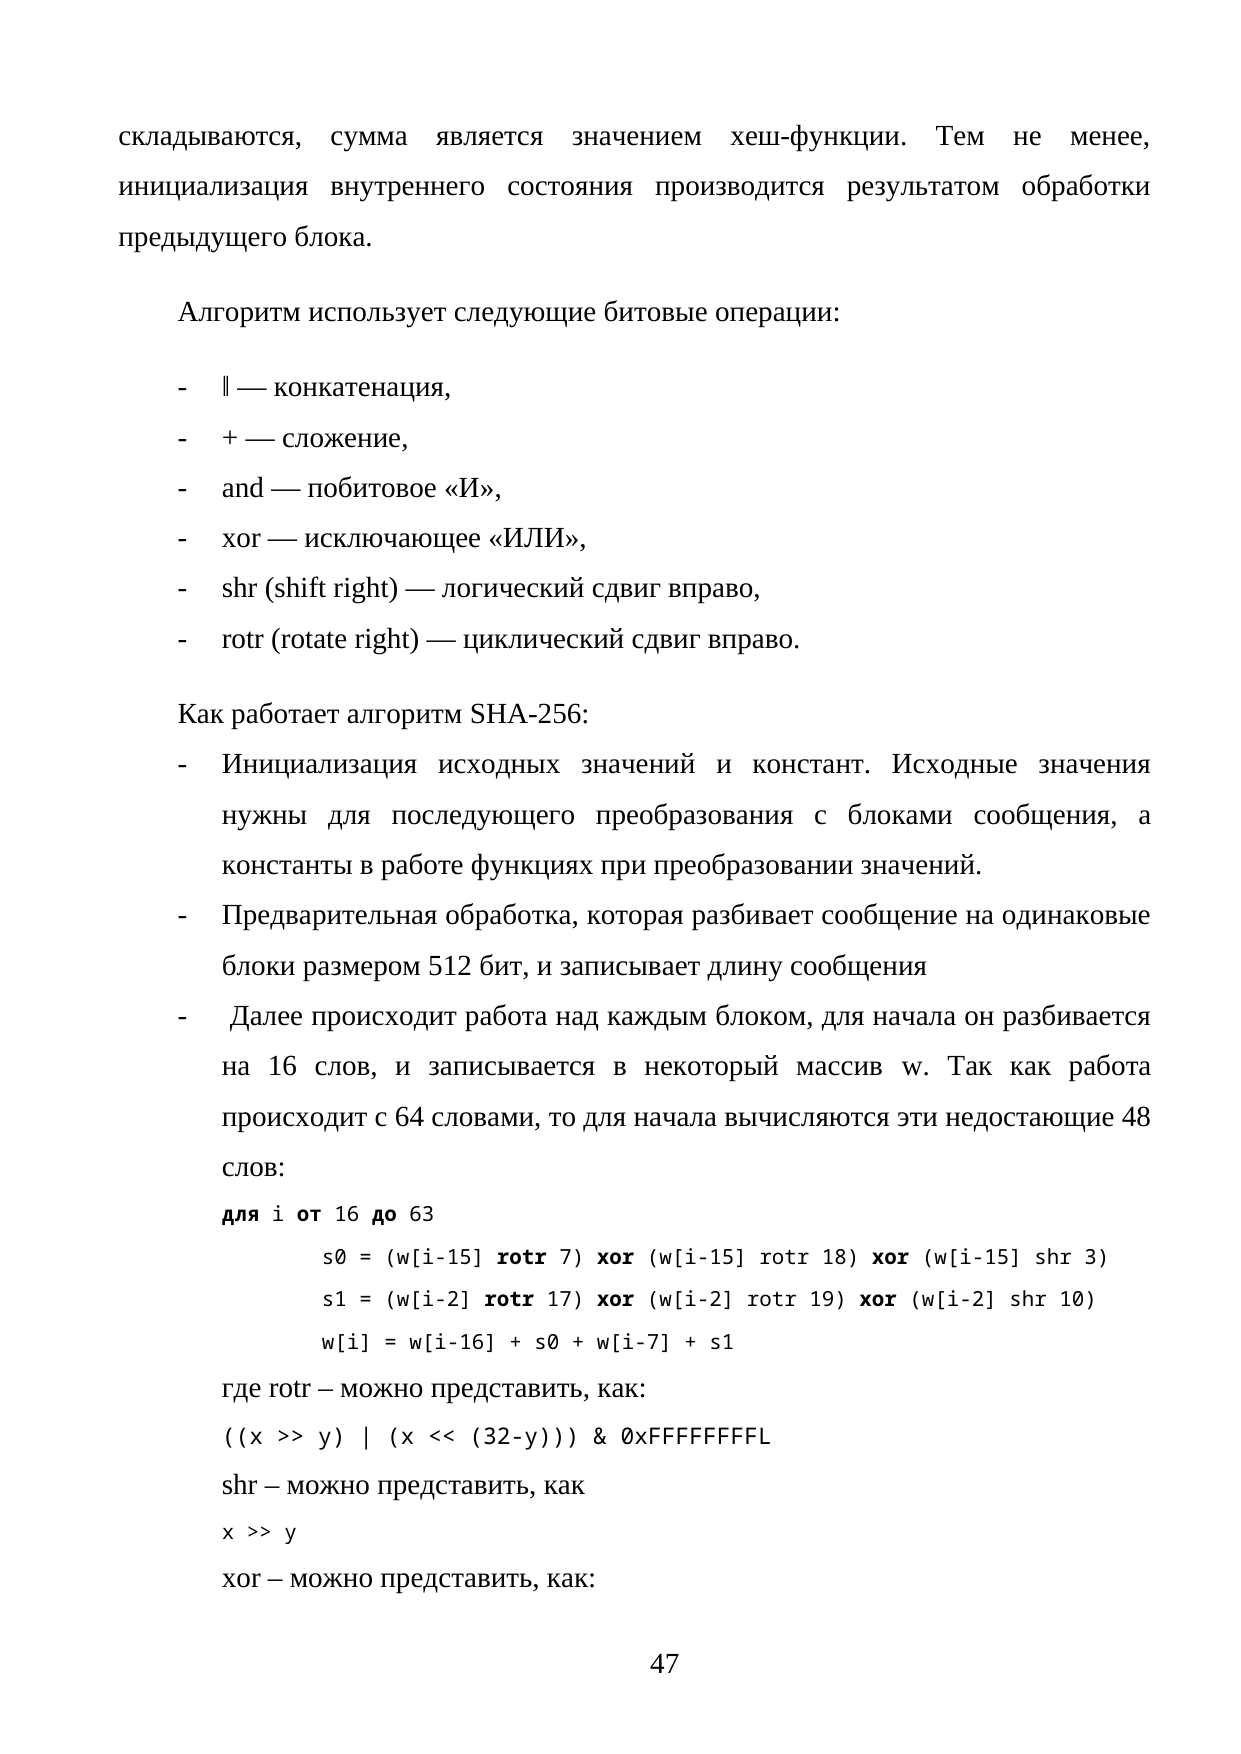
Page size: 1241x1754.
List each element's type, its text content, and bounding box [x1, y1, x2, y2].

list xor – можно представить, как: [222, 1560, 1152, 1593]
list w[i] = w[i-16] + s0 + w[i-7] + s1 [222, 1327, 1152, 1356]
text Как работает алгоритм SHA-256: [118, 696, 1152, 730]
list для i от 16 до 63 [222, 1199, 1152, 1228]
list где rotr – можно представить, как: [222, 1370, 1152, 1403]
list x >> y [222, 1517, 1152, 1546]
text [118, 118, 1152, 252]
list and — побитовое «И», [177, 470, 1152, 503]
list shr (shift right) — логический сдвиг вправо, [177, 571, 1152, 604]
list xor — исключающее «ИЛИ», [177, 520, 1152, 554]
list shr – можно представить, как [222, 1467, 1152, 1501]
list Далее происходит работа над каждым блоком, для начала он разбивается на 16 слов, и записывается в некоторый массив w. Так как работа происходит с 64 словами, то для начала вычисляются эти недостающие 48 слов: [177, 998, 1152, 1183]
list + — сложение, [177, 420, 1152, 453]
list rotr (rotate right) — циклический сдвиг вправо. [177, 621, 1152, 654]
list s1 = (w[i-2] rotr 17) xor (w[i-2] rotr 19) xor (w[i-2] shr 10) [222, 1284, 1152, 1313]
list s0 = (w[i-15] rotr 7) xor (w[i-15] rotr 18) xor (w[i-15] shr 3) [222, 1242, 1152, 1270]
text Алгоритм использует следующие битовые операции: [118, 294, 1152, 328]
list ǁ — конкатенация, [177, 369, 1152, 403]
list ((x >> y) | (x << (32-y))) & 0xFFFFFFFFL [222, 1420, 1152, 1451]
list Предварительная обработка, которая разбивает сообщение на одинаковые блоки размером 512 бит, и записывает длину сообщения [177, 897, 1152, 981]
list Инициализация исходных значений и констант. Исходные значения нужны для последующего преобразования с блоками сообщения, а константы в работе функциях при преобразовании значений. [177, 747, 1152, 881]
